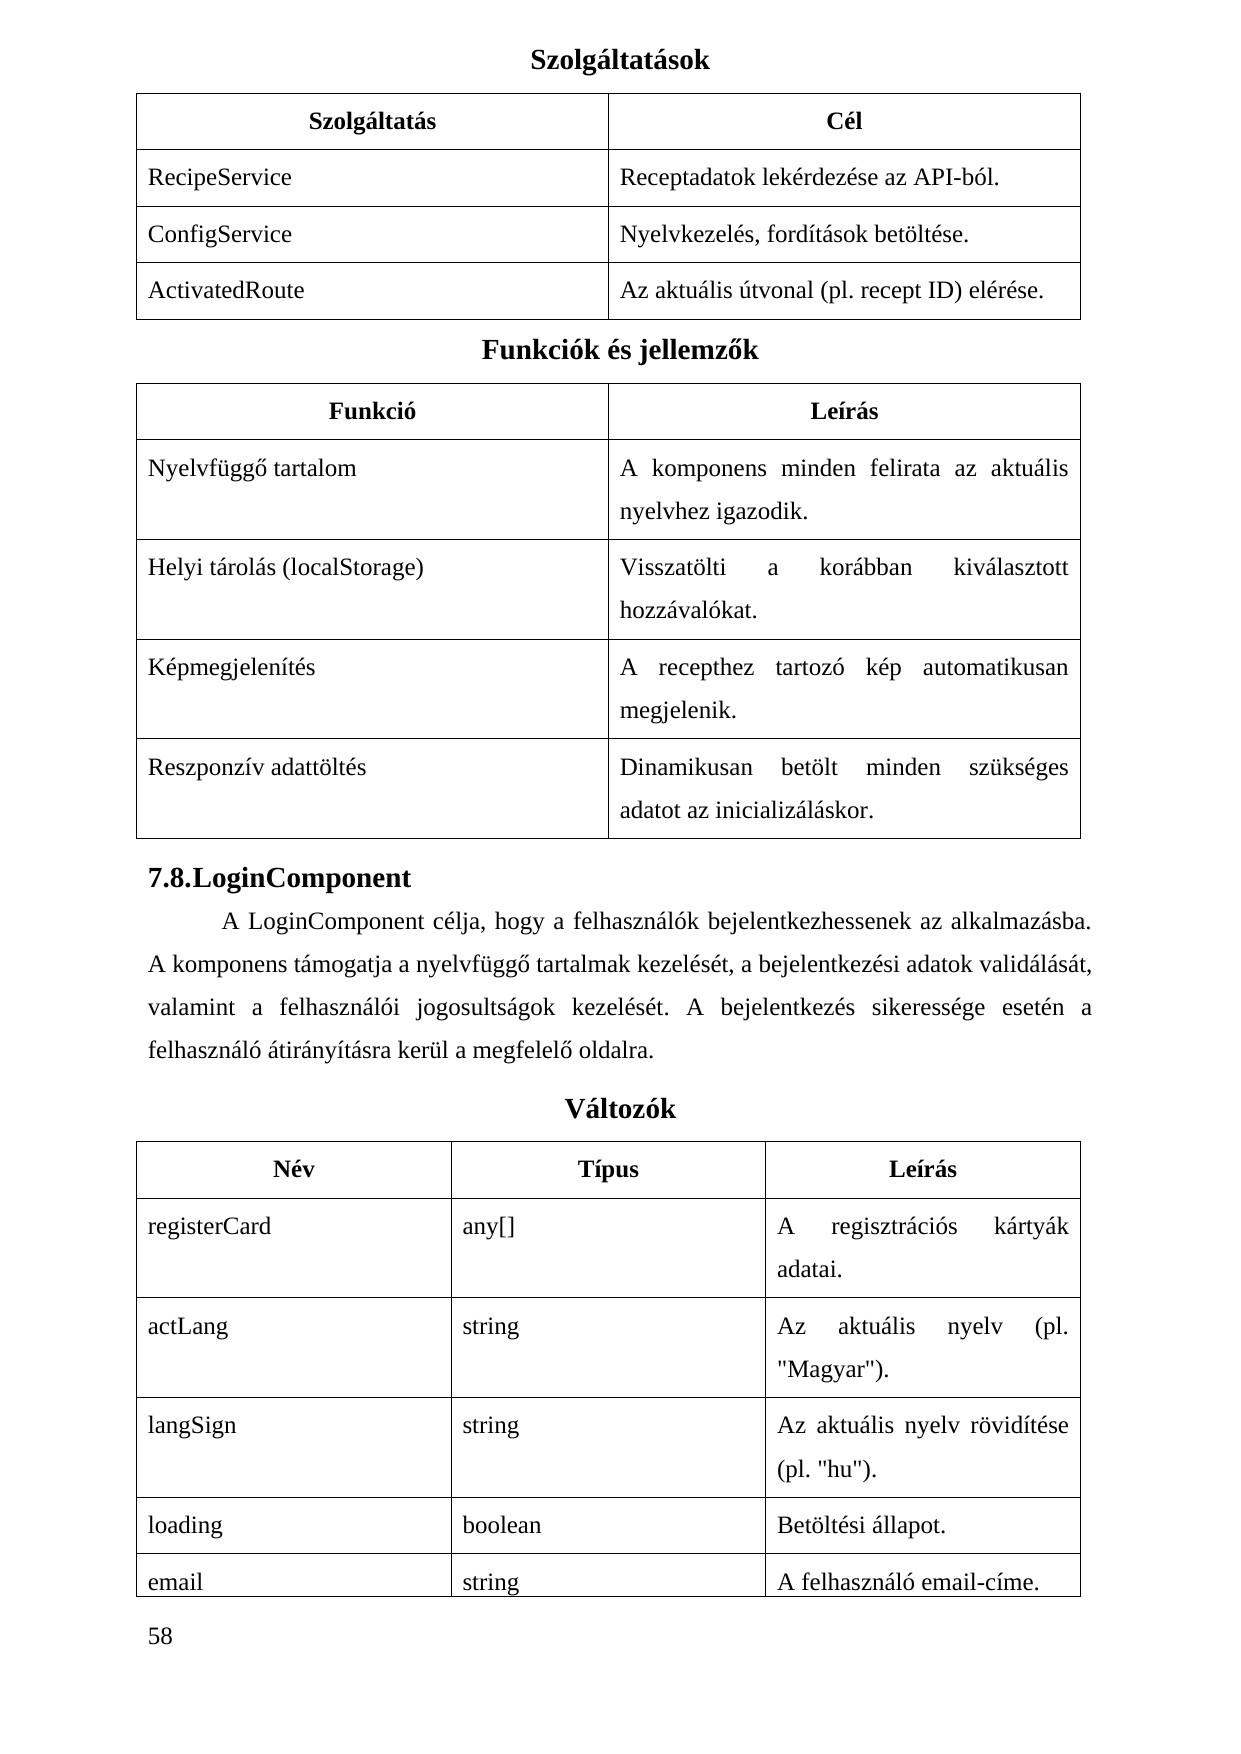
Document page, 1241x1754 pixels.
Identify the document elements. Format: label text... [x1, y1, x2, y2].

table_cell A recepthez tartozó kép automatikusan megjelenik. [609, 640, 1080, 738]
table_header Cél [609, 94, 1080, 149]
table_cell Reszponzív adattöltés [137, 739, 608, 838]
table_cell any[] [452, 1199, 765, 1297]
table_cell Képmegjelenítés [137, 640, 608, 738]
table_cell Betöltési állapot. [766, 1498, 1080, 1553]
table_cell A komponens minden felirata az aktuális nyelvhez igazodik. [609, 440, 1080, 539]
table_cell string [452, 1398, 765, 1497]
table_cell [766, 1554, 1080, 1596]
table_cell string [452, 1554, 765, 1596]
table_cell boolean [452, 1498, 765, 1553]
table_header Funkció [137, 384, 608, 439]
text Szolgáltatások [148, 42, 1093, 76]
table_cell loading [137, 1498, 451, 1553]
text LoginComponent [148, 860, 1093, 893]
table_cell string [452, 1298, 765, 1397]
table_cell ConfigService [137, 207, 608, 262]
table_header Név [137, 1142, 451, 1198]
table_cell A regisztrációs kártyák adatai. [766, 1199, 1080, 1297]
table_cell Az aktuális útvonal (pl. recept ID) elérése. [609, 263, 1080, 319]
table_cell Dinamikusan betölt minden szükséges adatot az inicializáláskor. [609, 739, 1080, 838]
table_cell registerCard [137, 1199, 451, 1297]
table_cell Nyelvfüggő tartalom [137, 440, 608, 539]
table_cell Visszatölti a korábban kiválasztott hozzávalókat. [609, 540, 1080, 638]
table_cell langSign [137, 1398, 451, 1497]
text Funkciók és jellemzők [148, 332, 1093, 366]
text Változók [148, 1091, 1093, 1124]
table_cell Helyi tárolás (localStorage) [137, 540, 608, 638]
table_header Leírás [609, 384, 1080, 439]
table_cell ActivatedRoute [137, 263, 608, 319]
table_header Típus [452, 1142, 765, 1198]
table_cell Az aktuális nyelv rövidítése (pl. "hu"). [766, 1398, 1080, 1497]
table_header Szolgáltatás [137, 94, 608, 149]
table_cell Az aktuális nyelv (pl. "Magyar"). [766, 1298, 1080, 1397]
text A LoginComponent célja, hogy a felhasználók bejelentkezhessenek az alkalmazásba. A komponens támogatja a nyelvfüggő tartalmak kezelését, a bejelentkezési adatok validálását, valamint a felhasználói jogosultságok kezelését. A bejelentkezés sikeressége esetén a felhasználó átirányításra kerül a megfelelő oldalra. [148, 906, 1093, 1064]
table_cell Receptadatok lekérdezése az API-ból. [609, 150, 1080, 206]
table_cell RecipeService [137, 150, 608, 206]
table_cell email [137, 1554, 451, 1596]
table_header Leírás [766, 1142, 1080, 1198]
table_cell actLang [137, 1298, 451, 1397]
table_cell Nyelvkezelés, fordítások betöltése. [609, 207, 1080, 262]
